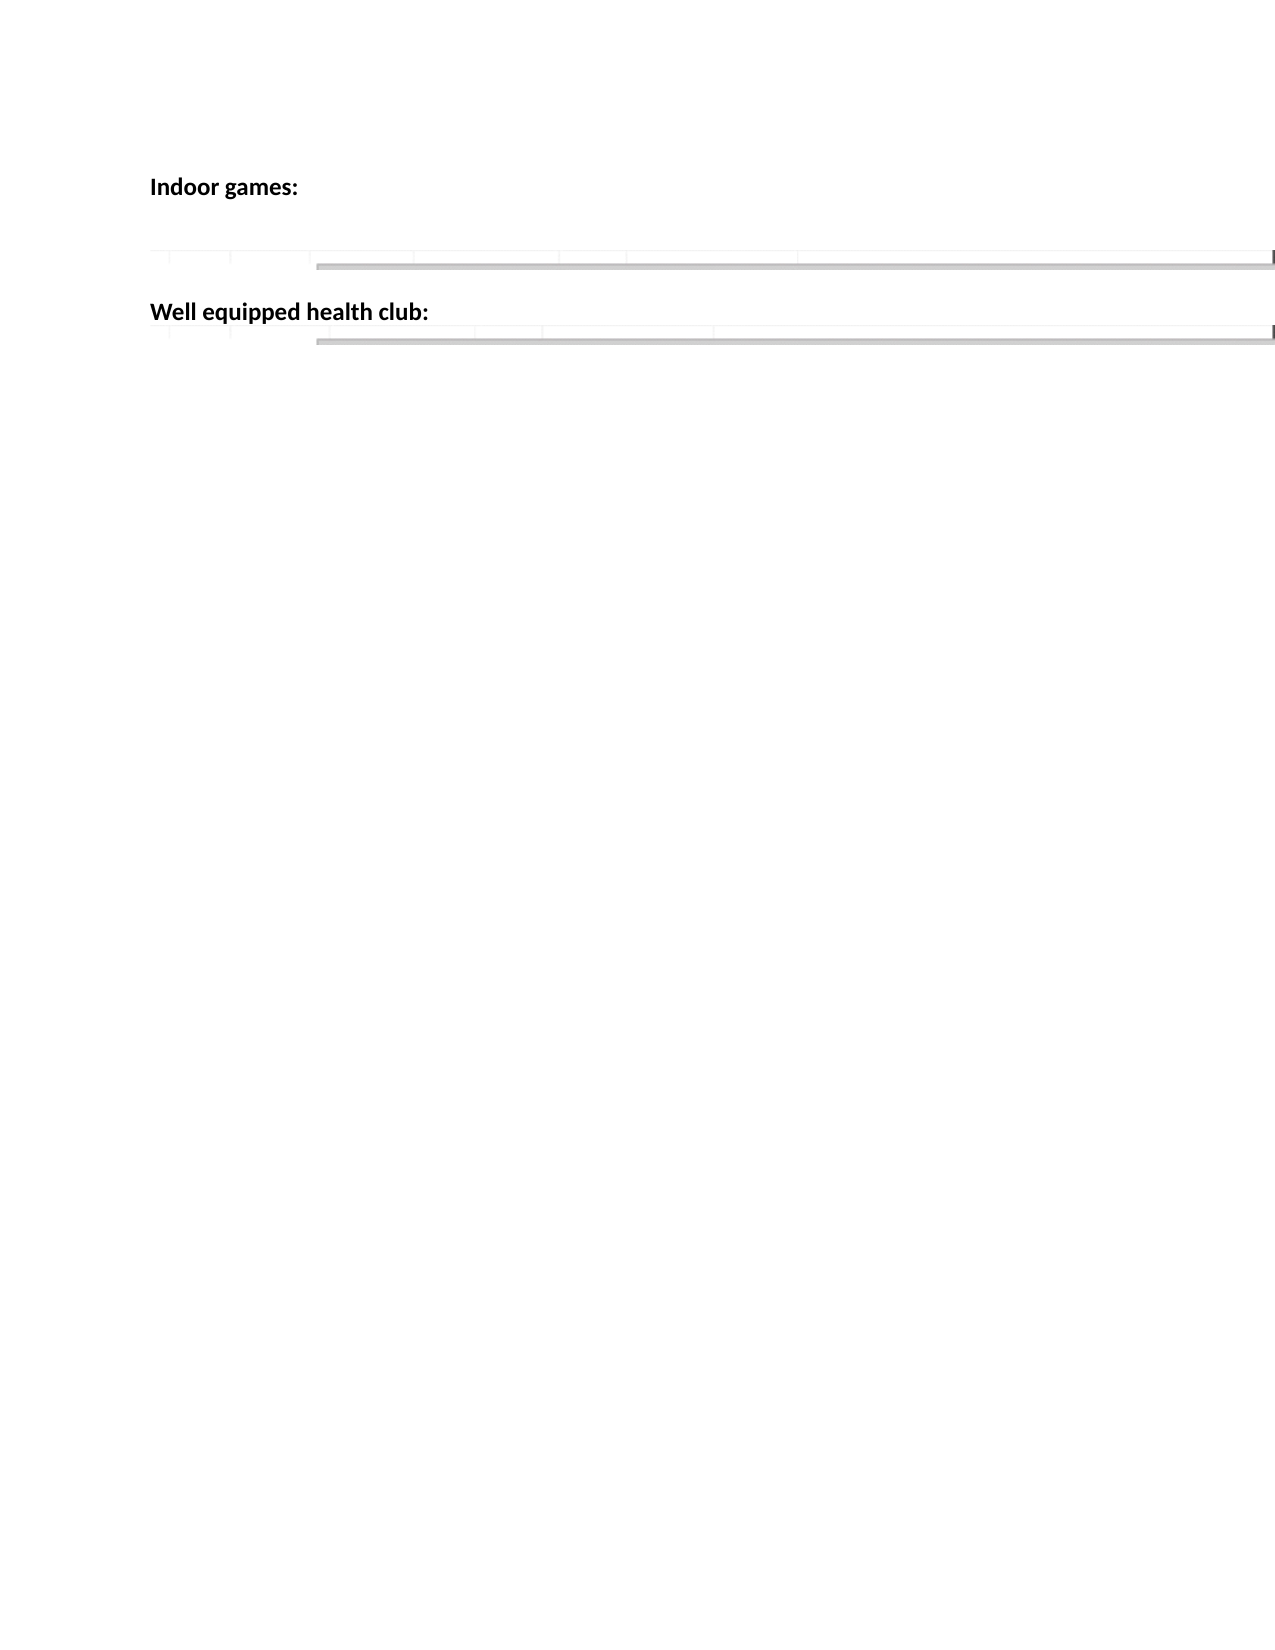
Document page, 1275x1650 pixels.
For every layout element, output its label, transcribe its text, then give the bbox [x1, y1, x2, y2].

text Well equipped health club: [150, 300, 1125, 325]
text Indoor games: [150, 175, 1125, 200]
